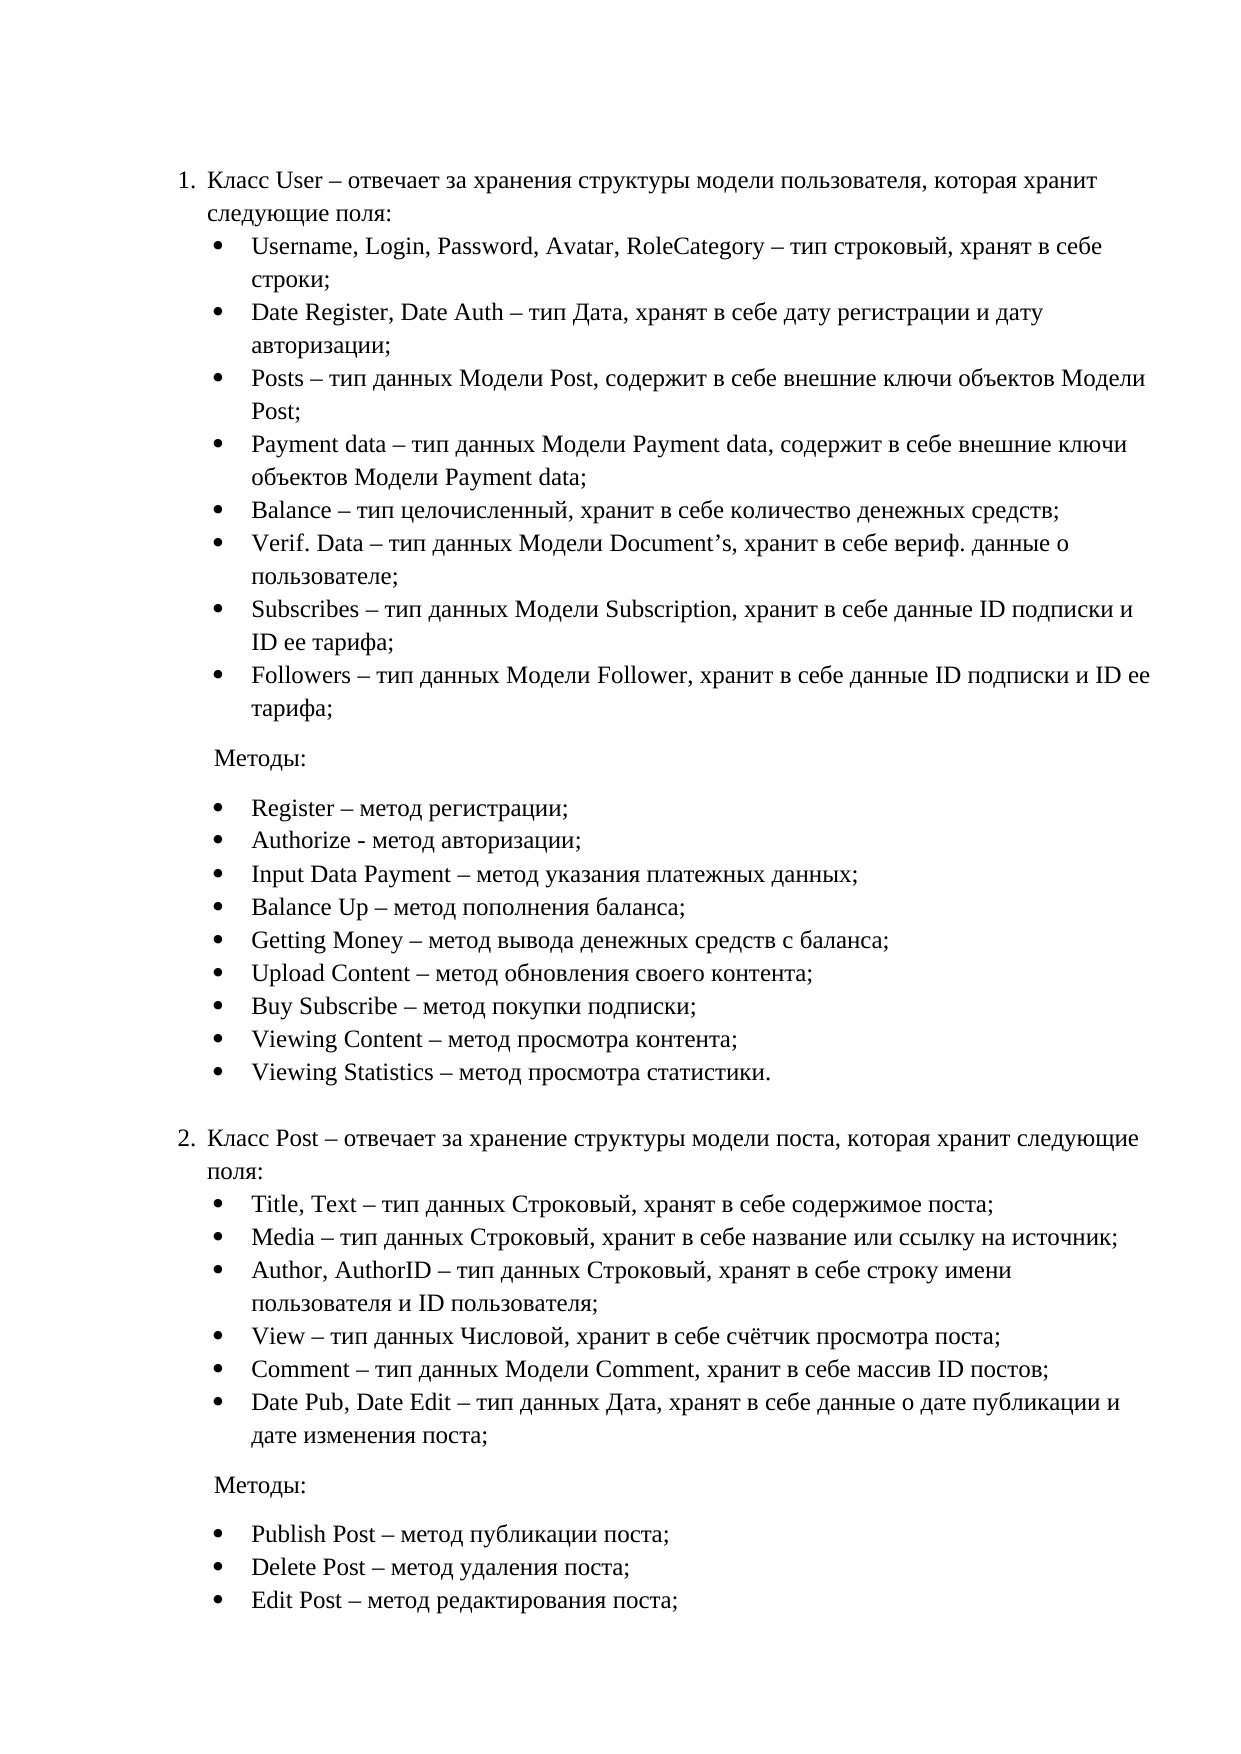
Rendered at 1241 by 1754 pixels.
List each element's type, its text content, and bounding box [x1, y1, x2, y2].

list Posts – тип данных Модели Post, содержит в себе внешние ключи объектов Модели Post; [213, 363, 1152, 425]
list Viewing Statistics – метод просмотра статистики. [213, 1057, 1152, 1086]
list Register – метод регистрации; [213, 793, 1152, 821]
list Date Register, Date Auth – тип Дата, хранят в себе дату регистрации и дату авторизации; [213, 297, 1152, 359]
list Getting Money – метод вывода денежных средств с баланса; [213, 925, 1152, 953]
list Publish Post – метод публикации поста; [213, 1519, 1152, 1548]
list Date Pub, Date Edit – тип данных Дата, хранят в себе данные о дате публикации и дате изменения поста; [213, 1387, 1152, 1449]
list Input Data Payment – метод указания платежных данных; [213, 859, 1152, 887]
list Username, Login, Password, Avatar, RoleCategory – тип строковый, хранят в себе строки; [213, 231, 1152, 293]
text Методы: [213, 743, 1152, 772]
list Comment – тип данных Модели Comment, хранит в себе массив ID постов; [213, 1354, 1152, 1383]
list Класс User – отвечает за хранения структуры модели пользователя, которая хранит следующие поля: [177, 165, 1152, 227]
list Balance – тип целочисленный, хранит в себе количество денежных средств; [213, 495, 1152, 524]
text Методы: [213, 1470, 1152, 1498]
list Buy Subscribe – метод покупки подписки; [213, 991, 1152, 1019]
list Followers – тип данных Модели Follower, хранит в себе данные ID подписки и ID ее тарифа; [213, 660, 1152, 722]
list Balance Up – метод пополнения баланса; [213, 892, 1152, 920]
list Edit Post – метод редактирования поста; [213, 1585, 1152, 1614]
list Authorize - метод авторизации; [213, 826, 1152, 854]
list Media – тип данных Строковый, хранит в себе название или ссылку на источник; [213, 1222, 1152, 1251]
list Payment data – тип данных Модели Payment data, содержит в себе внешние ключи объектов Модели Payment data; [213, 429, 1152, 491]
list Subscribes – тип данных Модели Subscription, хранит в себе данные ID подписки и ID ее тарифа; [213, 594, 1152, 656]
list View – тип данных Числовой, хранит в себе счётчик просмотра поста; [213, 1321, 1152, 1350]
list Title, Text – тип данных Строковый, хранят в себе содержимое поста; [213, 1189, 1152, 1218]
list Upload Content – метод обновления своего контента; [213, 958, 1152, 986]
list Verif. Data – тип данных Модели Document’s, хранит в себе вериф. данные о пользователе; [213, 528, 1152, 590]
list Класс Post – отвечает за хранение структуры модели поста, которая хранит следующие поля: [177, 1123, 1152, 1184]
list Delete Post – метод удаления поста; [213, 1552, 1152, 1581]
list Viewing Content – метод просмотра контента; [213, 1024, 1152, 1052]
list Author, AuthorID – тип данных Строковый, хранят в себе строку имени пользователя и ID пользователя; [213, 1255, 1152, 1317]
